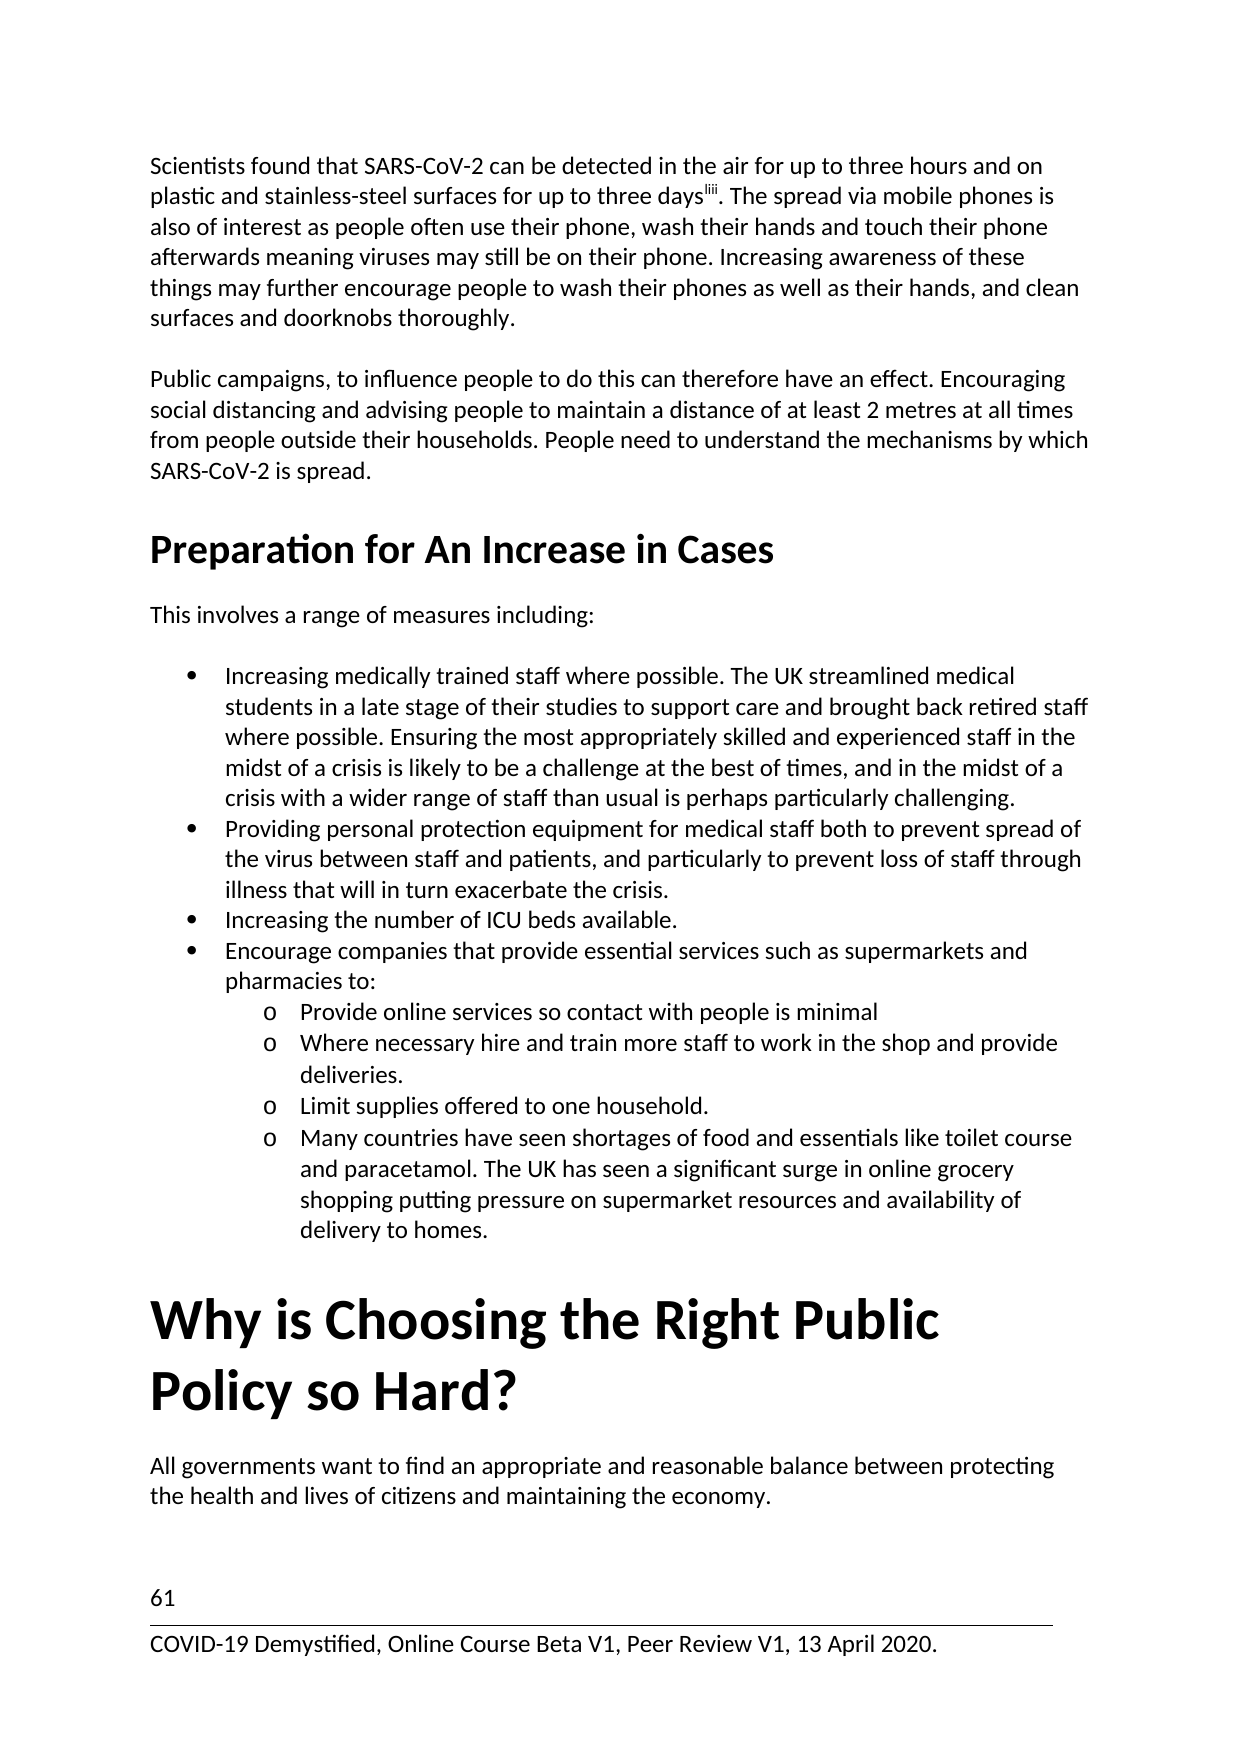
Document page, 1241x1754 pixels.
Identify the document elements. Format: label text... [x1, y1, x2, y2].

list Limit supplies offered to one household. [262, 1090, 1090, 1122]
text All governments want to find an appropriate and reasonable balance between protecting the health and lives of citizens and maintaining the economy. [150, 1450, 1090, 1511]
subtitle Preparation for An Increase in Cases [150, 523, 1090, 574]
text This involves a range of measures including: [150, 599, 1090, 629]
text Scientists found that SARS-CoV-2 can be detected in the air for up to three hours and on plastic and stainless-steel surfaces for up to three days. The spread via mobile phones is also of interest as people often use their phone, wash their hands and touch their phone afterwards meaning viruses may still be on their phone. Increasing awareness of these things may further encourage people to wash their phones as well as their hands, and clean surfaces and doorknobs thoroughly. [150, 150, 1090, 333]
list Encourage companies that provide essential services such as supermarkets and pharmacies to: [187, 935, 1090, 996]
list Provide online services so contact with people is minimal [262, 996, 1090, 1028]
list Increasing medically trained staff where possible. The UK streamlined medical students in a late stage of their studies to support care and brought back retired staff where possible. Ensuring the most appropriately skilled and experienced staff in the midst of a crisis is likely to be a challenge at the best of times, and in the midst of a crisis with a wider range of staff than usual is perhaps particularly challenging. [187, 660, 1090, 813]
list Where necessary hire and train more staff to work in the shop and provide deliveries. [262, 1028, 1090, 1090]
list Many countries have seen shortages of food and essentials like toilet course and paracetamol. The UK has seen a significant surge in online grocery shopping putting pressure on supermarket resources and availability of delivery to homes. [262, 1122, 1090, 1245]
list Increasing the number of ICU beds available. [187, 904, 1090, 935]
subtitle Why is Choosing the Right Public Policy so Hard? [150, 1282, 1090, 1425]
list Providing personal protection equipment for medical staff both to prevent spread of the virus between staff and patients, and particularly to prevent loss of staff through illness that will in turn exacerbate the crisis. [187, 813, 1090, 904]
text Public campaigns, to influence people to do this can therefore have an effect. Encouraging social distancing and advising people to maintain a distance of at least 2 metres at all times from people outside their households. People need to understand the mechanisms by which SARS-CoV-2 is spread. [150, 364, 1090, 486]
